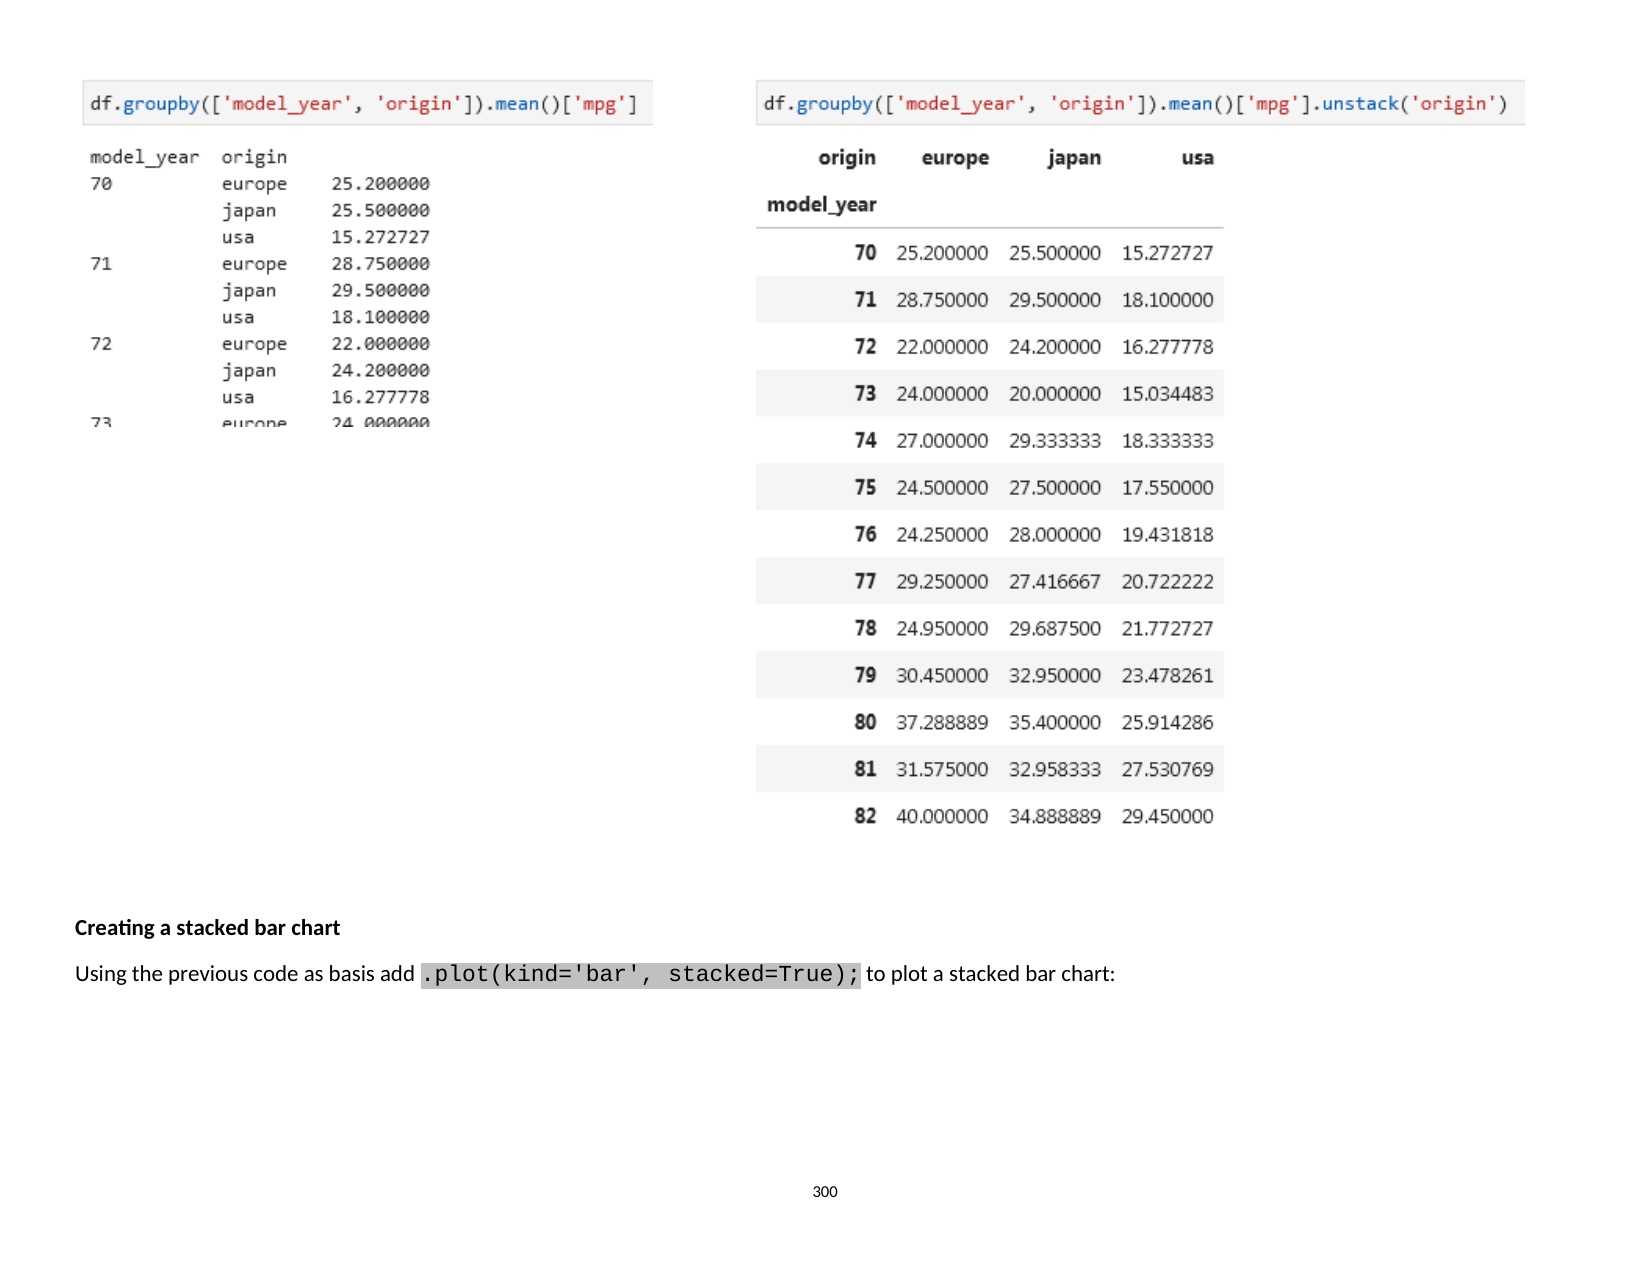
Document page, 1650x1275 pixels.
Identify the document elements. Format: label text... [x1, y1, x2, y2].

picture [75, 75, 654, 427]
text Using the previous code as basis add .plot(kind='bar', stacked=True); to plot a stacked bar chart: [75, 959, 1575, 989]
text Creating a stacked bar chart [75, 913, 1575, 941]
picture [750, 75, 1525, 847]
